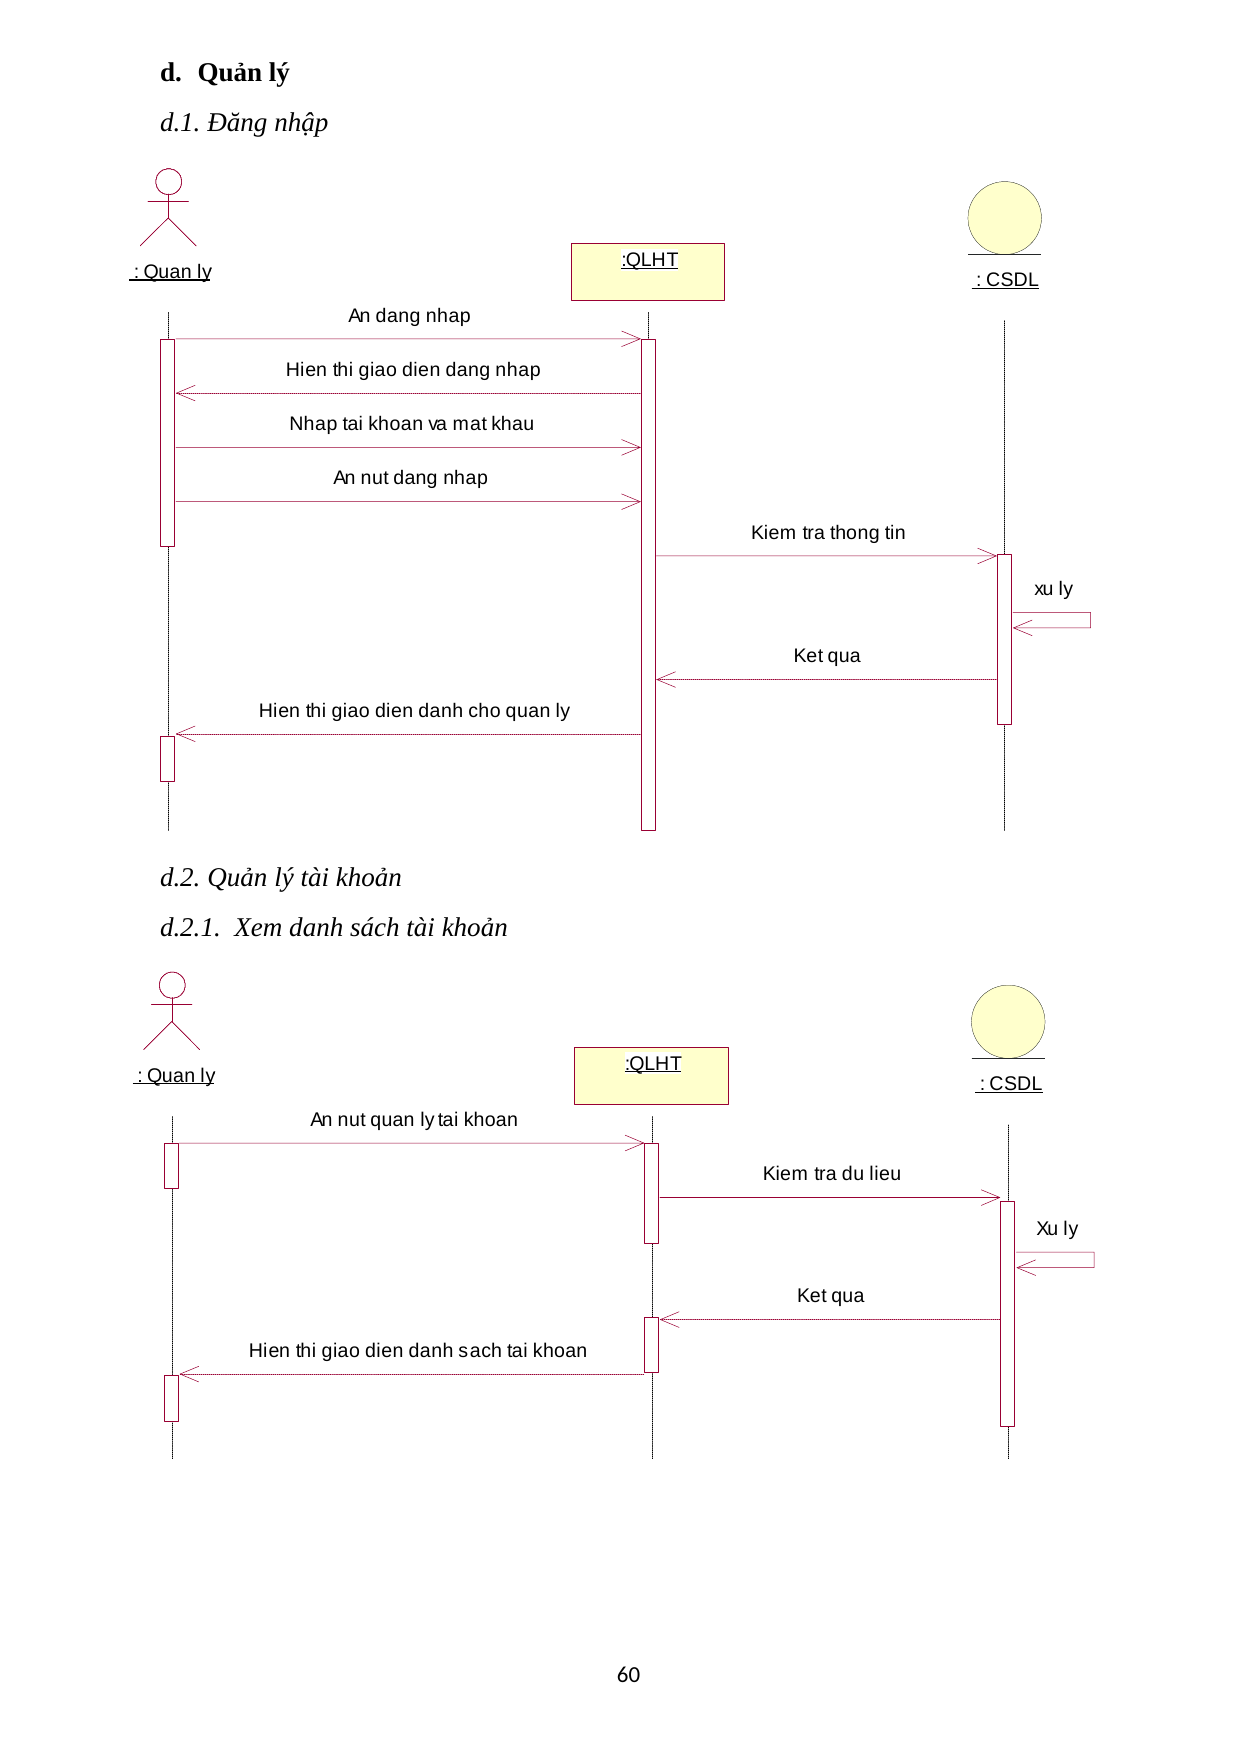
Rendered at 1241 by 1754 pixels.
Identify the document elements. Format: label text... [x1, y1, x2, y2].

text d.2. Quản lý tài khoản [160, 861, 1134, 892]
list Quản lý [160, 56, 1134, 87]
text d.2.1. Xem danh sách tài khoản [160, 912, 1134, 943]
text d.1. Đăng nhập [160, 106, 1134, 138]
